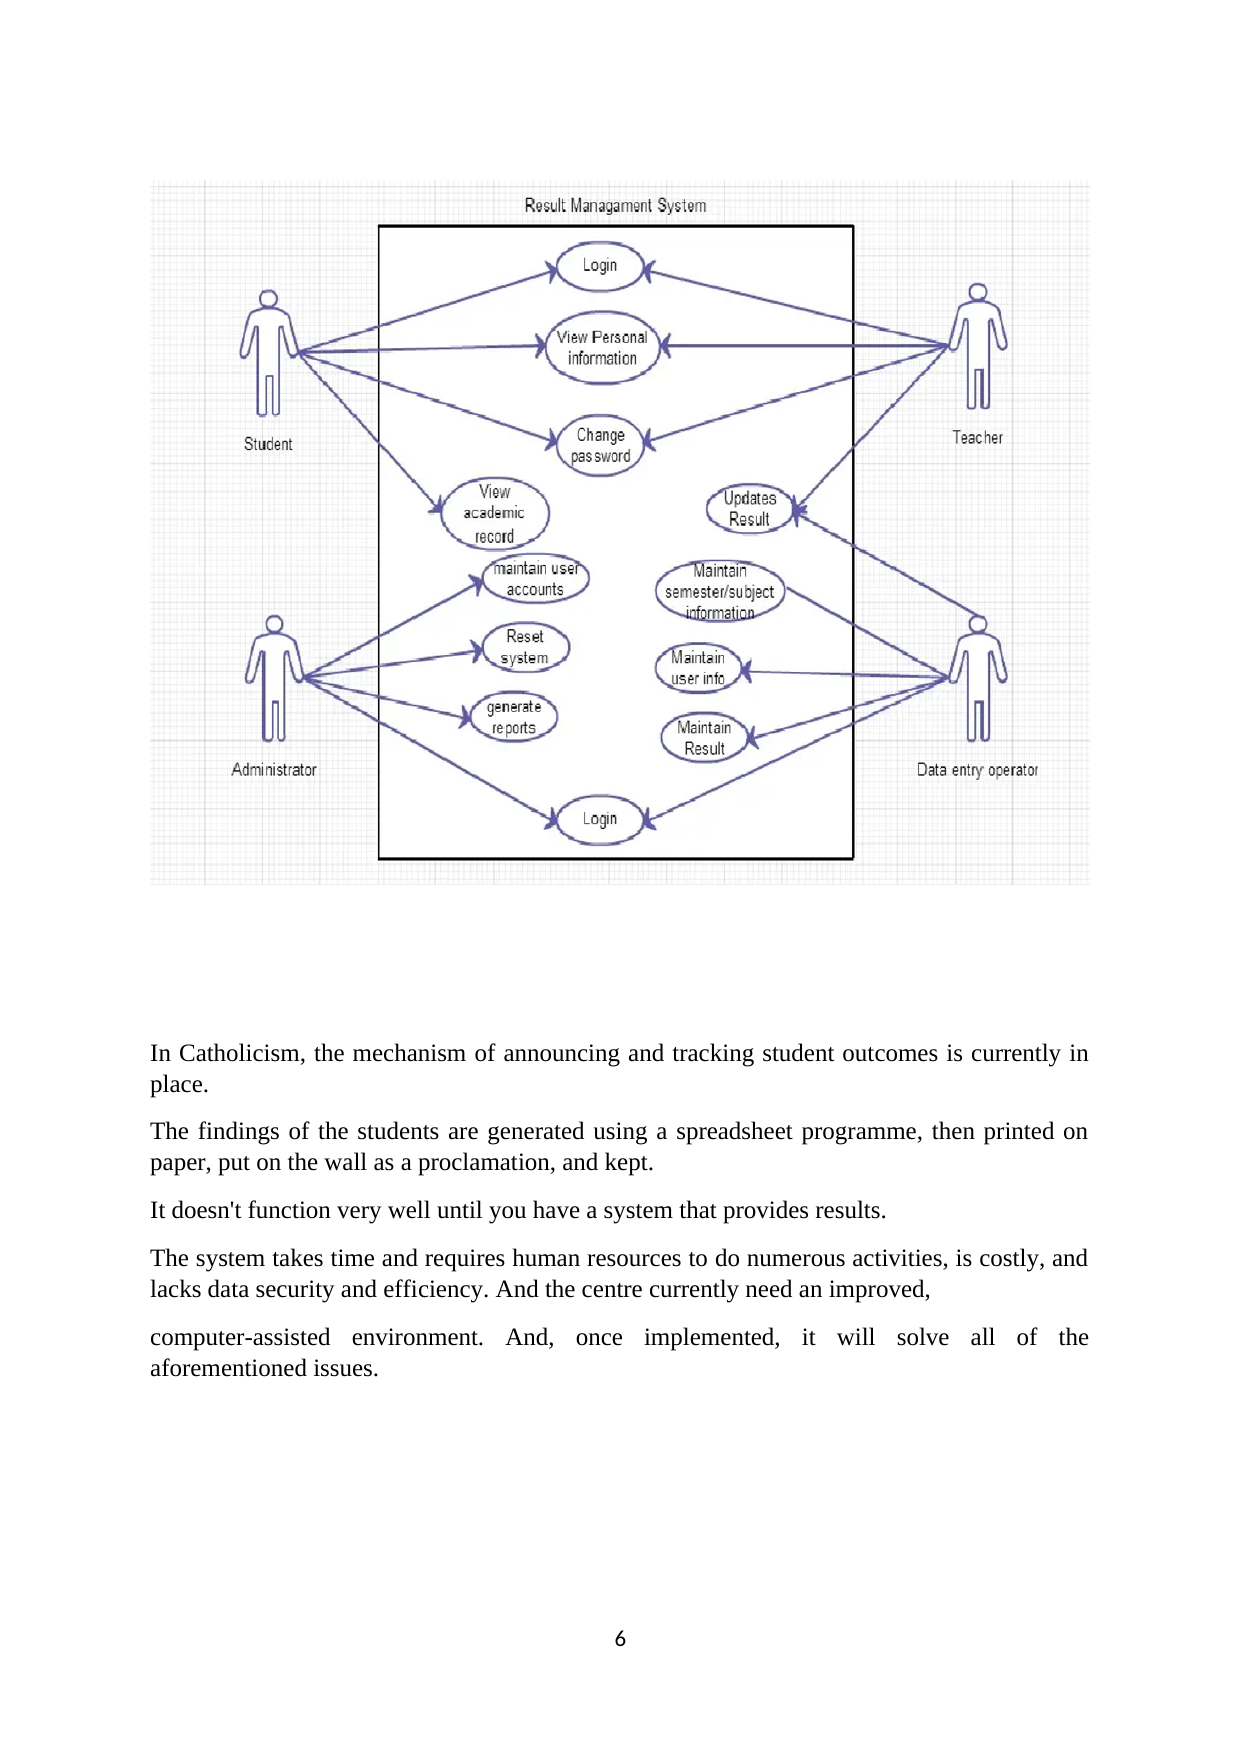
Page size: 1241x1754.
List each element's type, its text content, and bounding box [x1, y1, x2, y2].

text The findings of the students are generated using a spreadsheet programme, then printed on paper, put on the wall as a proclamation, and kept. [150, 1116, 1090, 1176]
picture [150, 180, 1091, 885]
text computer-assisted environment. And, once implemented, it will solve all of the aforementioned issues. [150, 1322, 1090, 1381]
text It doesn't function very well until you have a system that provides results. [150, 1195, 1090, 1224]
text In Catholicism, the mechanism of announcing and tracking student outcomes is currently in place. [150, 1038, 1090, 1097]
text The system takes time and requires human resources to do numerous activities, is costly, and lacks data security and efficiency. And the centre currently need an improved, [150, 1243, 1090, 1303]
